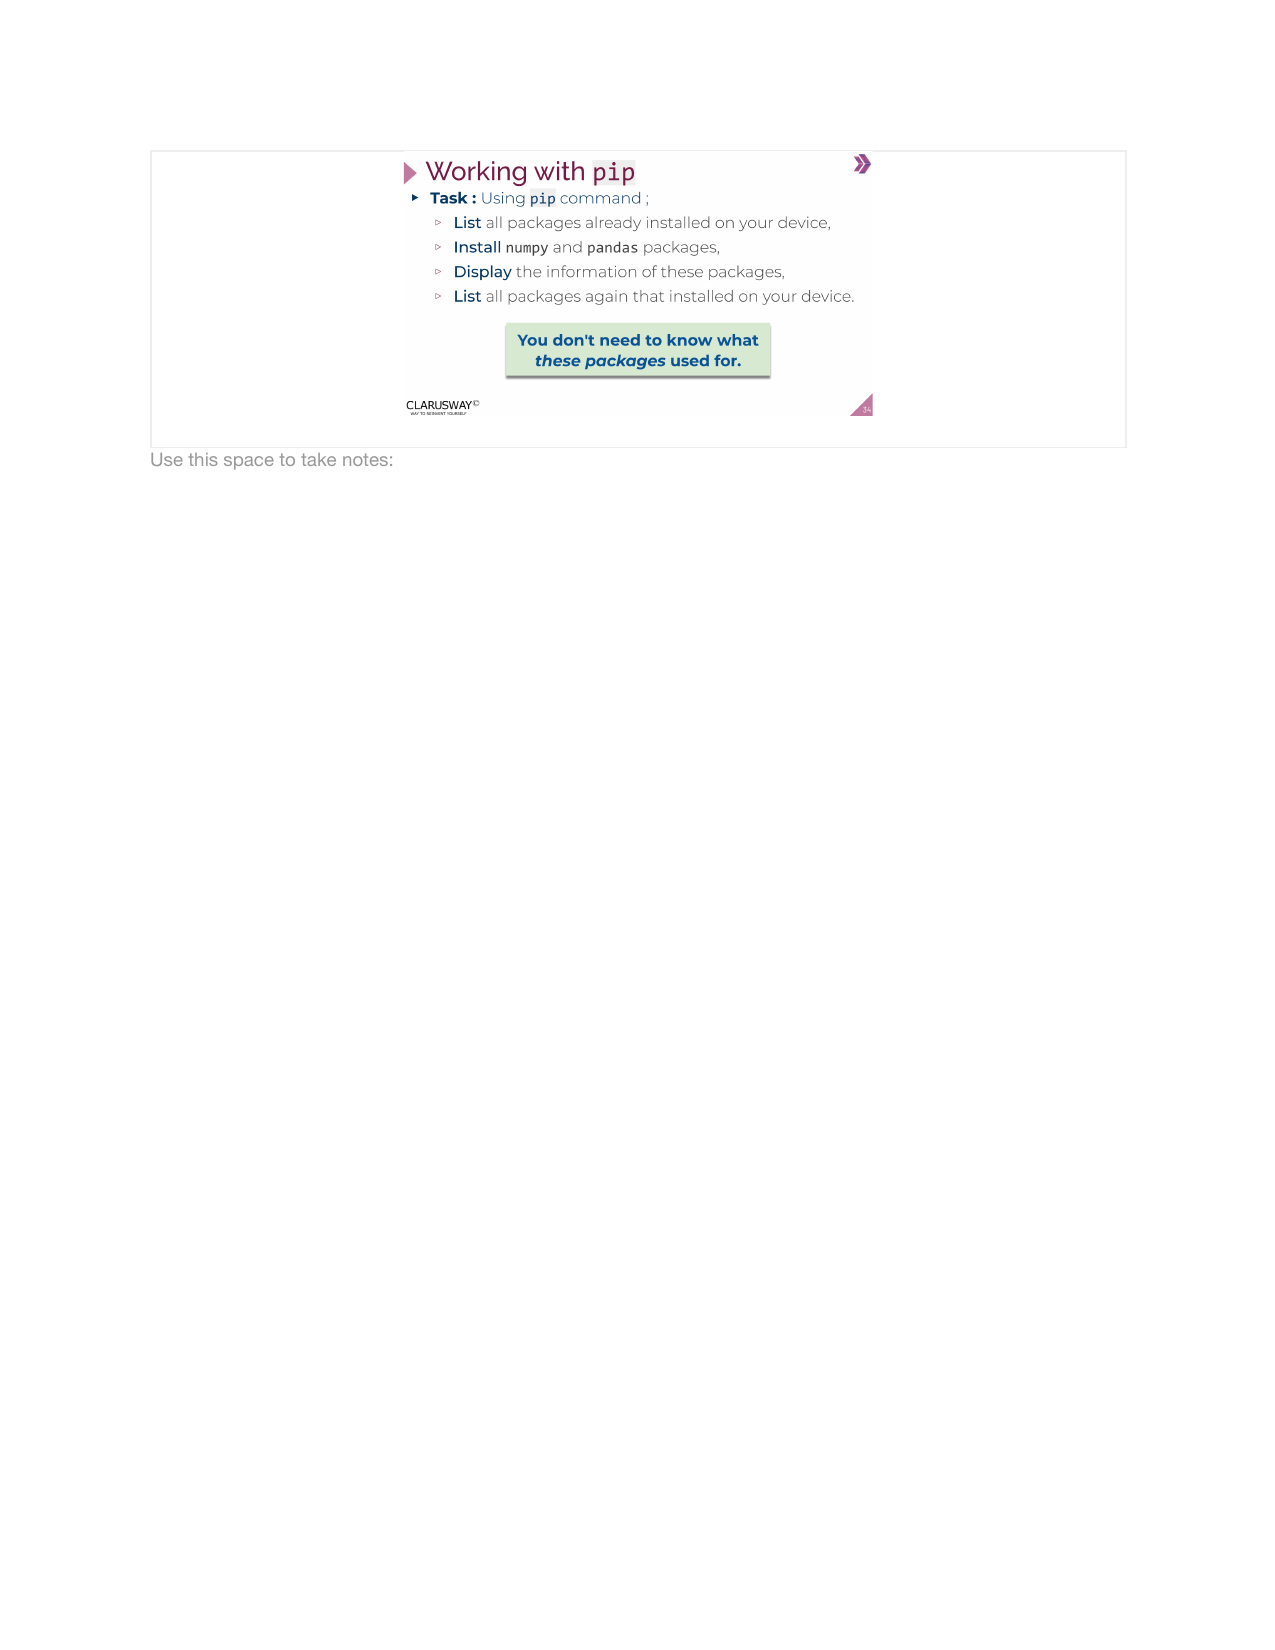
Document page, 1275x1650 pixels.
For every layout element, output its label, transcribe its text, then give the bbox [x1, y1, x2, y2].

text Use this space to take notes: [150, 448, 1125, 472]
table_cell [152, 152, 1125, 447]
picture [403, 151, 873, 416]
